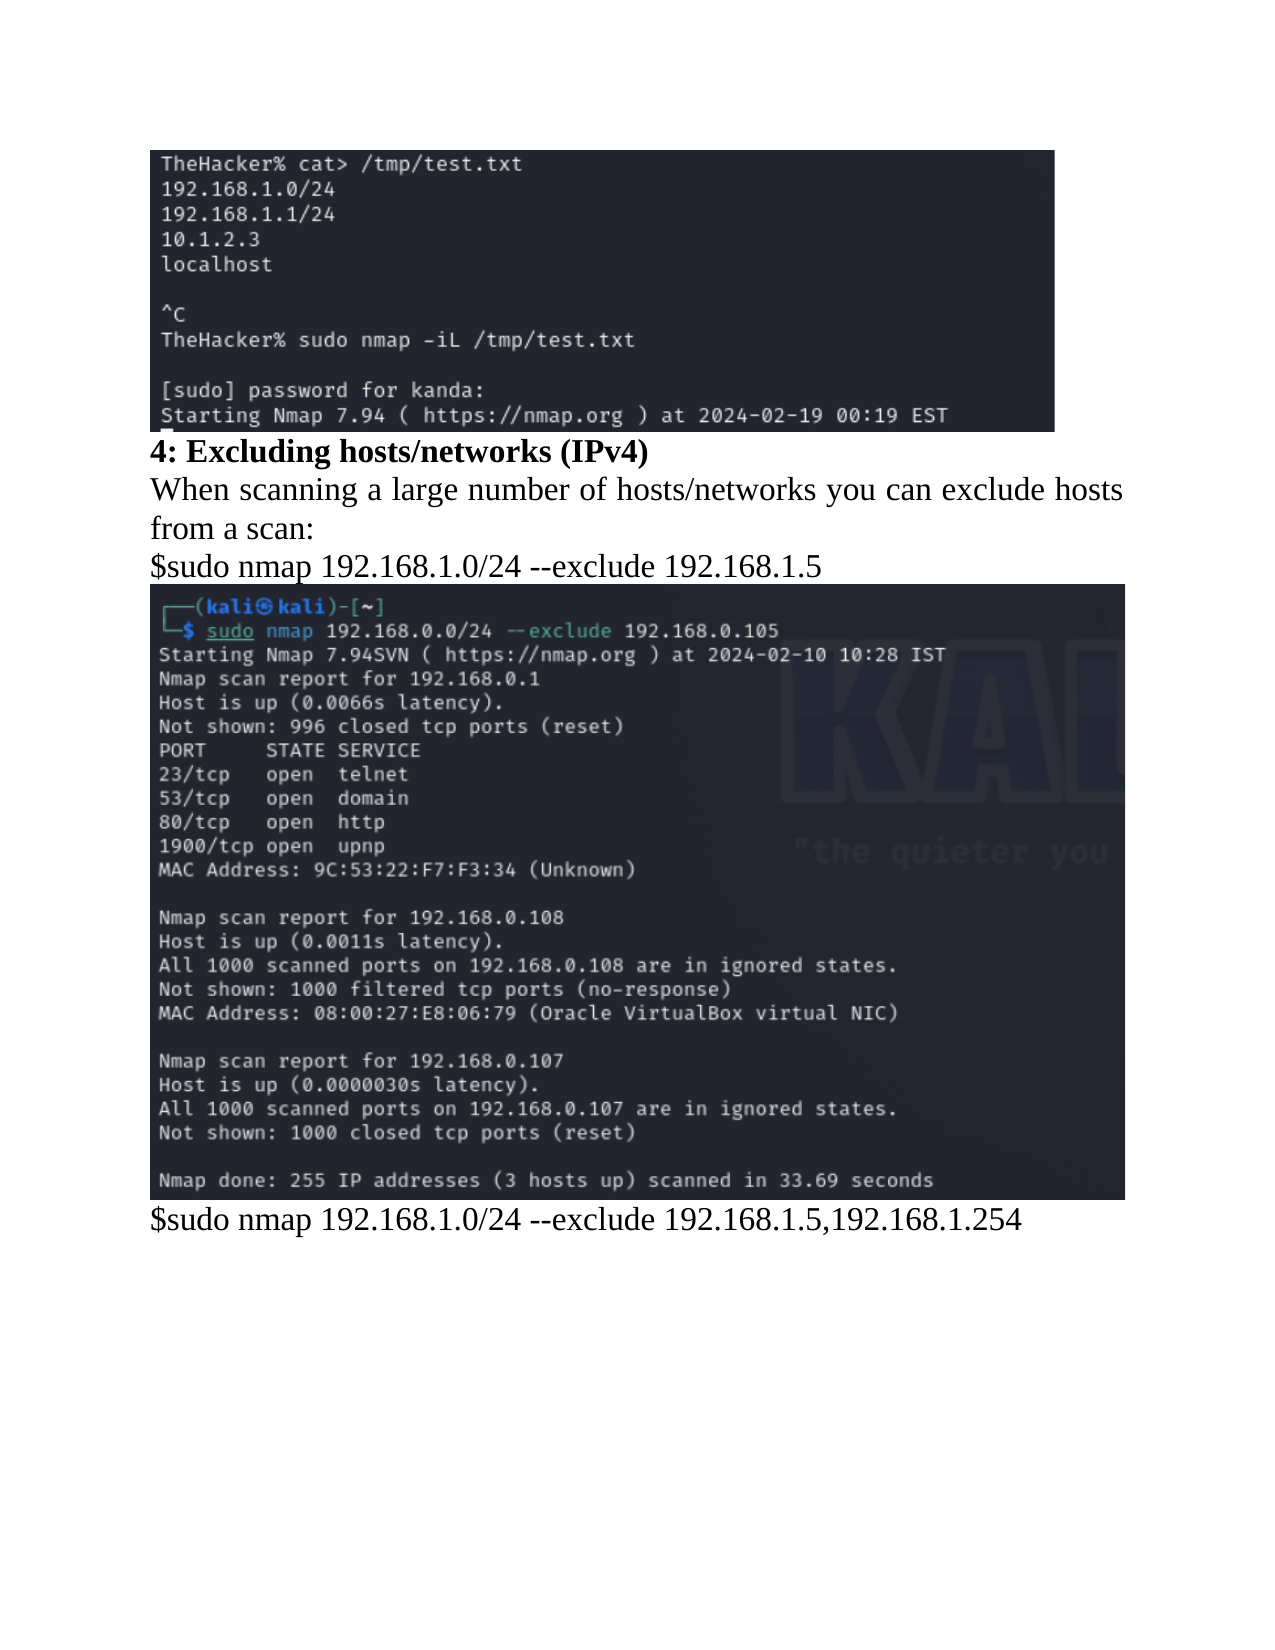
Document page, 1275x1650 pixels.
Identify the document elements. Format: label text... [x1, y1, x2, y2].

text $sudo nmap 192.168.1.0/24 --exclude 192.168.1.5,192.168.1.254 [150, 1200, 1125, 1237]
text When scanning a large number of hosts/networks you can exclude hosts from a scan: [150, 469, 1125, 546]
picture [150, 150, 1055, 432]
text 4: Excluding hosts/networks (IPv4) [150, 431, 1125, 469]
text $sudo nmap 192.168.1.0/24 --exclude 192.168.1.5 [150, 546, 1125, 584]
picture [150, 584, 1125, 1200]
